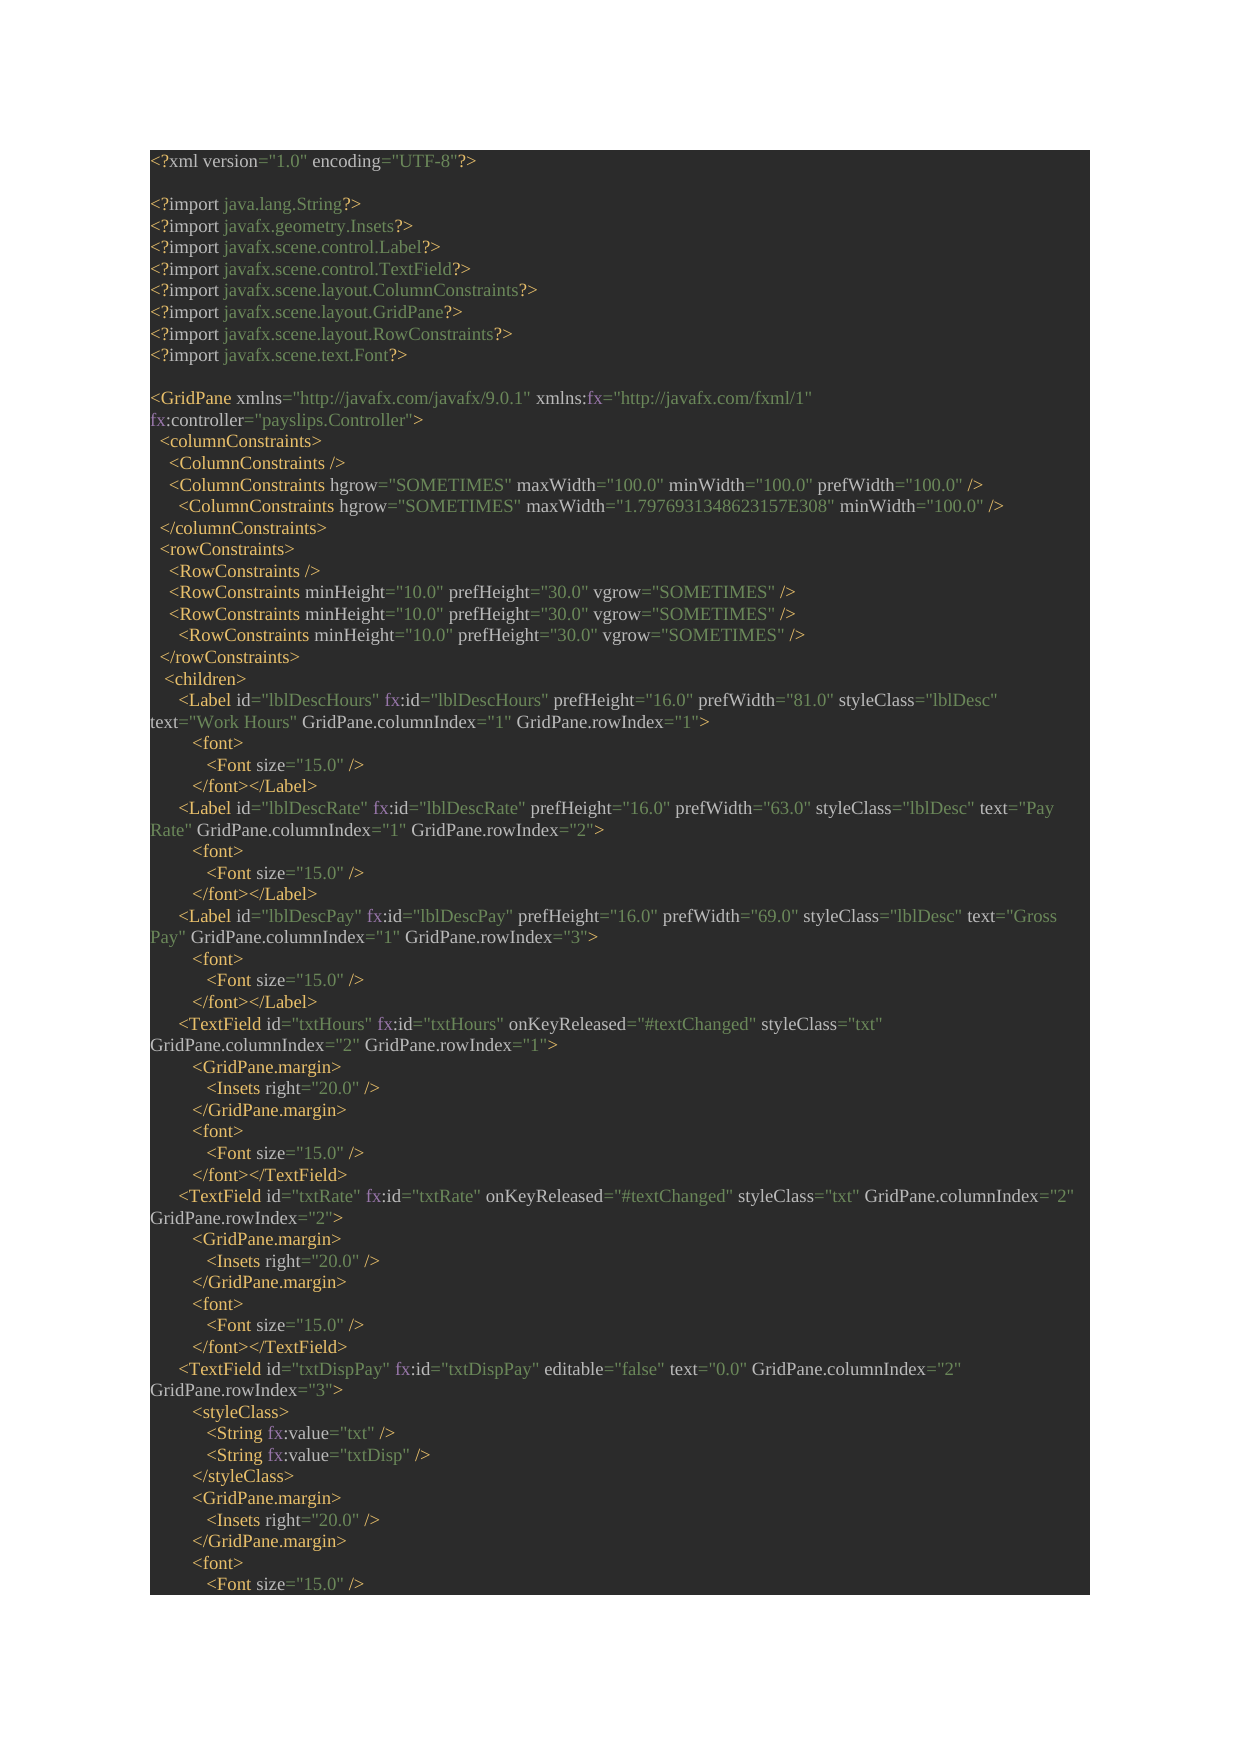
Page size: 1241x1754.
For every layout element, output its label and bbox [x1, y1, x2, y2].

text [150, 150, 1090, 1595]
